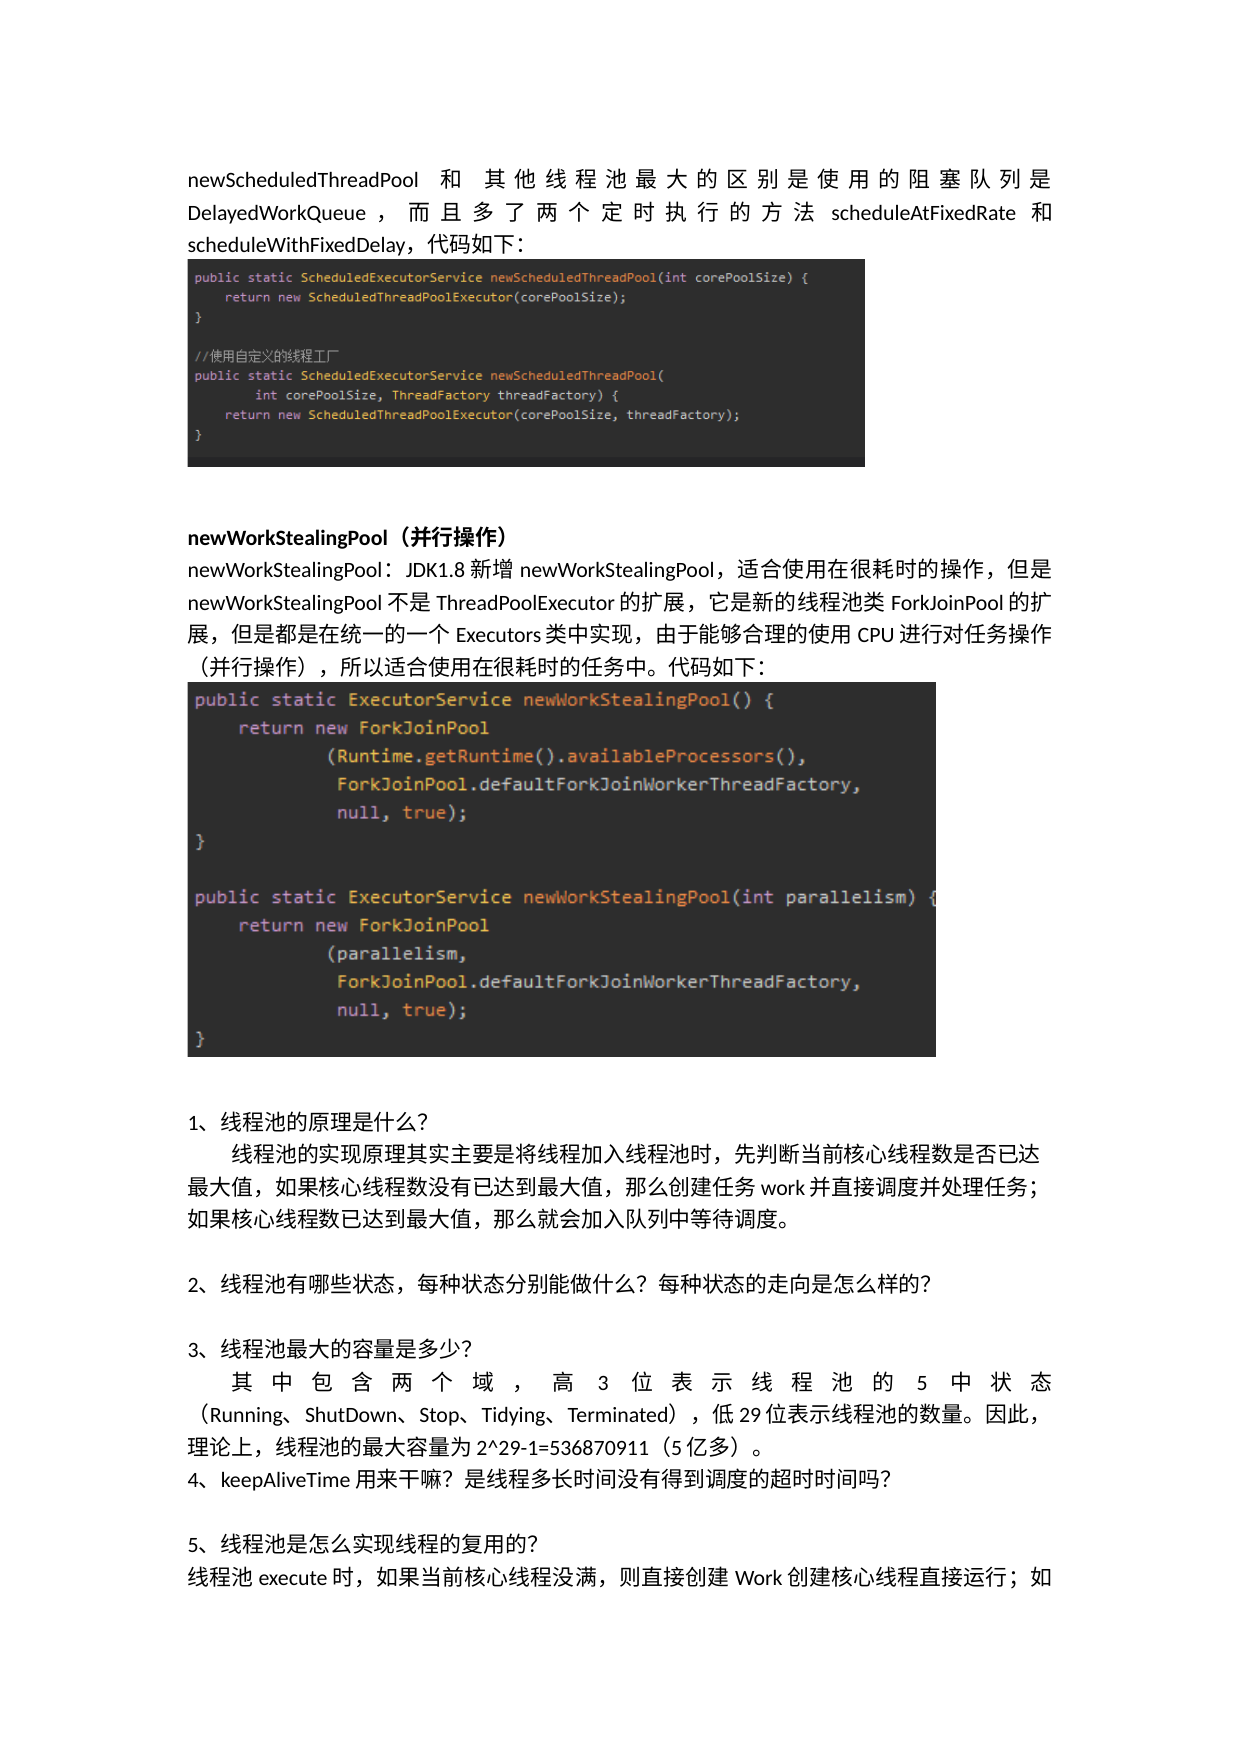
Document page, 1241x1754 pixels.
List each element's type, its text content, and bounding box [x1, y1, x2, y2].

picture [187, 259, 865, 467]
list 3、线程池最大的容量是多少？ [187, 1299, 1053, 1364]
text 线程池的实现原理其实主要是将线程加入线程池时，先判断当前核心线程数是否已达最大值，如果核心线程数没有已达到最大值，那么创建任务work并直接调度并处理任务；如果核心线程数已达到最大值，那么就会加入队列中等待调度。 [187, 1137, 1053, 1234]
text newWorkStealingPool：JDK1.8新增newWorkStealingPool，适合使用在很耗时的操作，但是newWorkStealingPool不是ThreadPoolExecutor的扩展，它是新的线程池类ForkJoinPool的扩展，但是都是在统一的一个Executors类中实现，由于能够合理的使用CPU进行对任务操作（并行操作），所以适合使用在很耗时的任务中。代码如下： [187, 552, 1053, 682]
picture [187, 682, 936, 1057]
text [187, 162, 1053, 259]
text 2、线程池有哪些状态，每种状态分别能做什么？每种状态的走向是怎么样的？ [187, 1234, 1053, 1299]
list 1、线程池的原理是什么？ [187, 1104, 1053, 1137]
text newWorkStealingPool（并行操作） [187, 519, 1053, 552]
list 5、线程池是怎么实现线程的复用的？ [187, 1494, 1053, 1559]
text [187, 1559, 1053, 1592]
list 其中包含两个域，高3位表示线程池的5中状态（Running、ShutDown、Stop、Tidying、Terminated），低29位表示线程池的数量。因此，理论上，线程池的最大容量为2^29-1=536870911（5亿多）。 4、keepAliveTime用来干嘛？是线程多长时间没有得到调度的超时时间吗？ [187, 1364, 1053, 1494]
